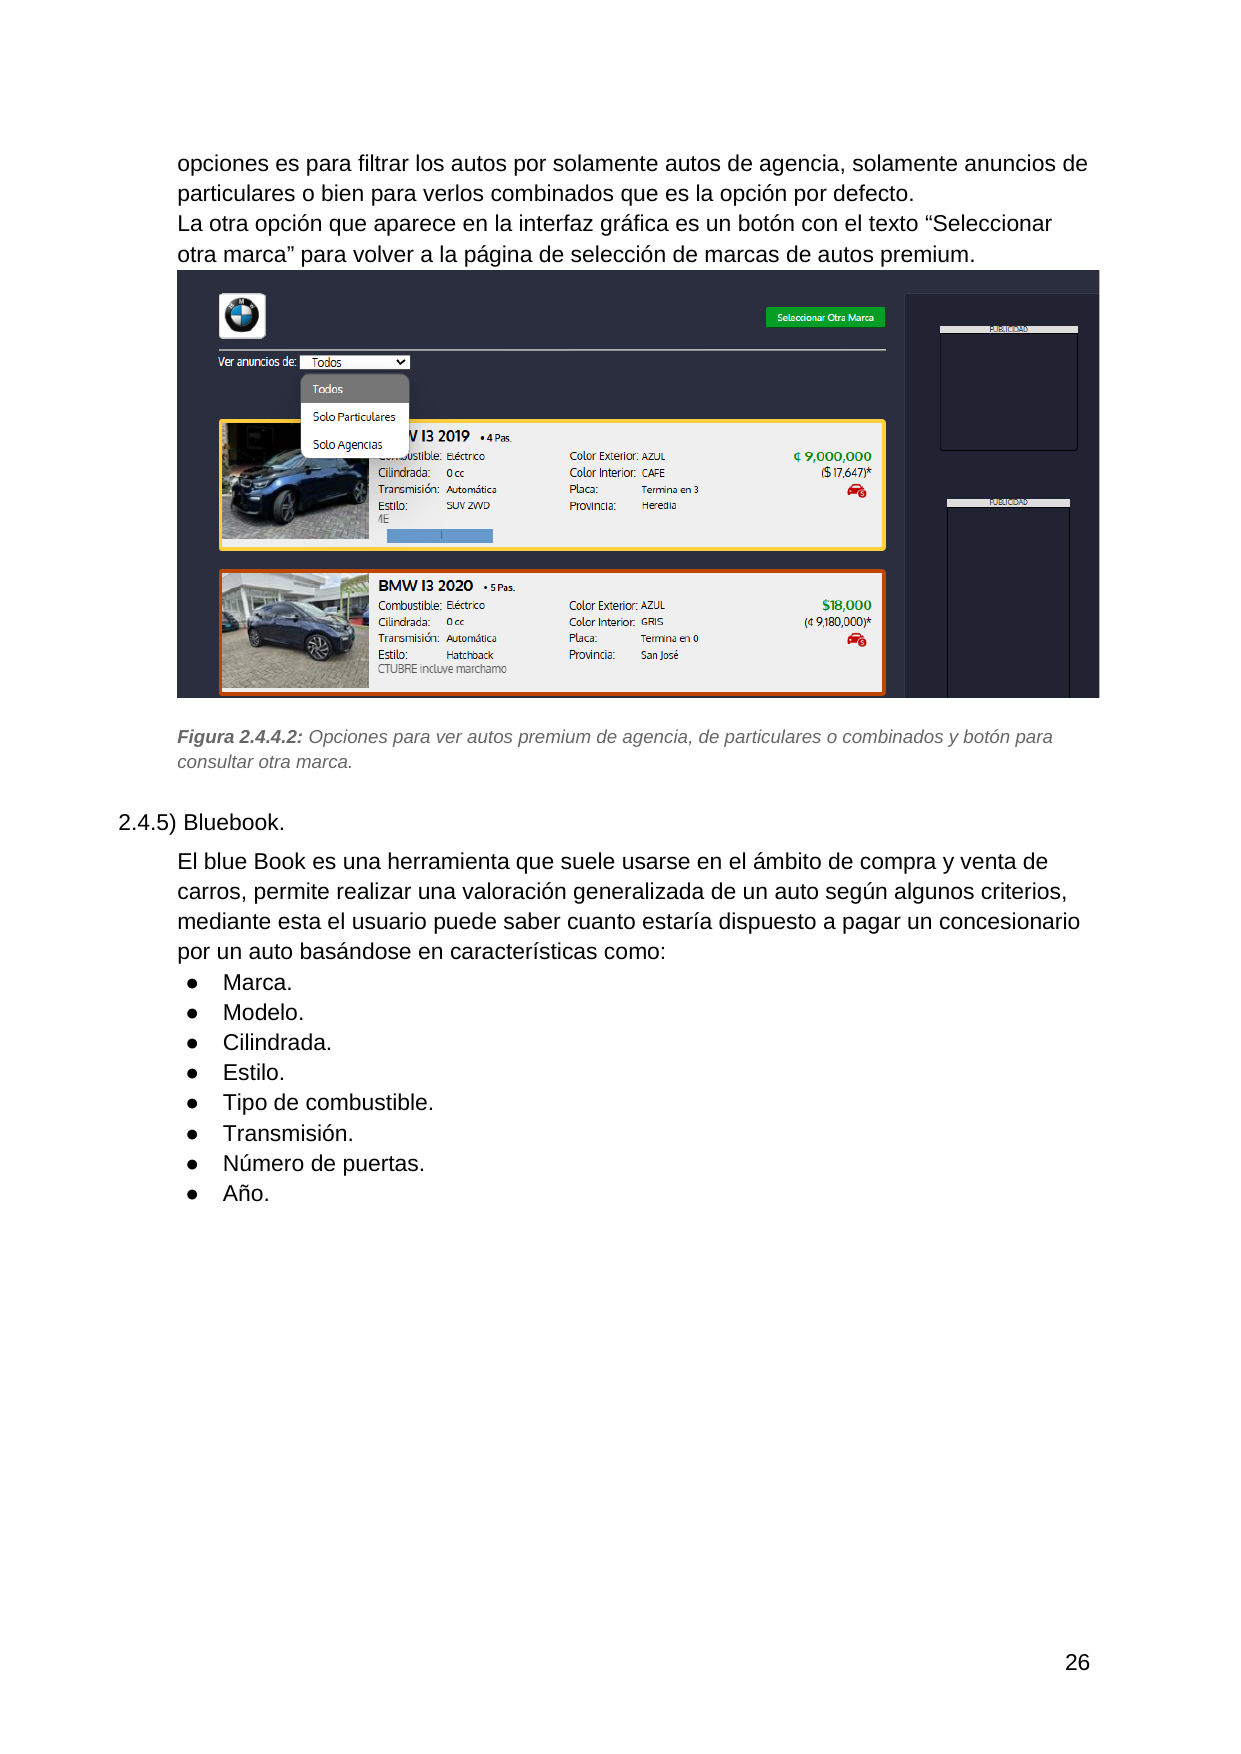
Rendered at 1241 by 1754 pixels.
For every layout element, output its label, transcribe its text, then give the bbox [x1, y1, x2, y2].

list Cilindrada. [185, 1029, 1090, 1055]
list Número de puertas. [185, 1150, 1090, 1176]
list Tipo de combustible. [185, 1089, 1090, 1116]
list Modelo. [185, 999, 1090, 1025]
list Marca. [185, 968, 1090, 995]
list Año. [185, 1180, 1090, 1206]
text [177, 150, 1090, 207]
picture [177, 270, 1100, 698]
list Transmisión. [185, 1119, 1090, 1146]
text El blue Book es una herramienta que suele usarse en el ámbito de compra y venta de carros, permite realizar una valoración generalizada de un auto según algunos criterios, mediante esta el usuario puede saber cuanto estaría dispuesto a pagar un concesionario por un auto basándose en características como: [177, 848, 1090, 965]
subtitle Figura 2.4.4.2: Opciones para ver autos premium de agencia, de particulares o combinados y botón para consultar otra marca. [177, 726, 1090, 773]
text La otra opción que aparece en la interfaz gráfica es un botón con el texto “Seleccionar otra marca” para volver a la página de selección de marcas de autos premium. [177, 210, 1090, 267]
list Estilo. [185, 1059, 1090, 1086]
subtitle 2.4.5) Bluebook. [118, 809, 1090, 836]
